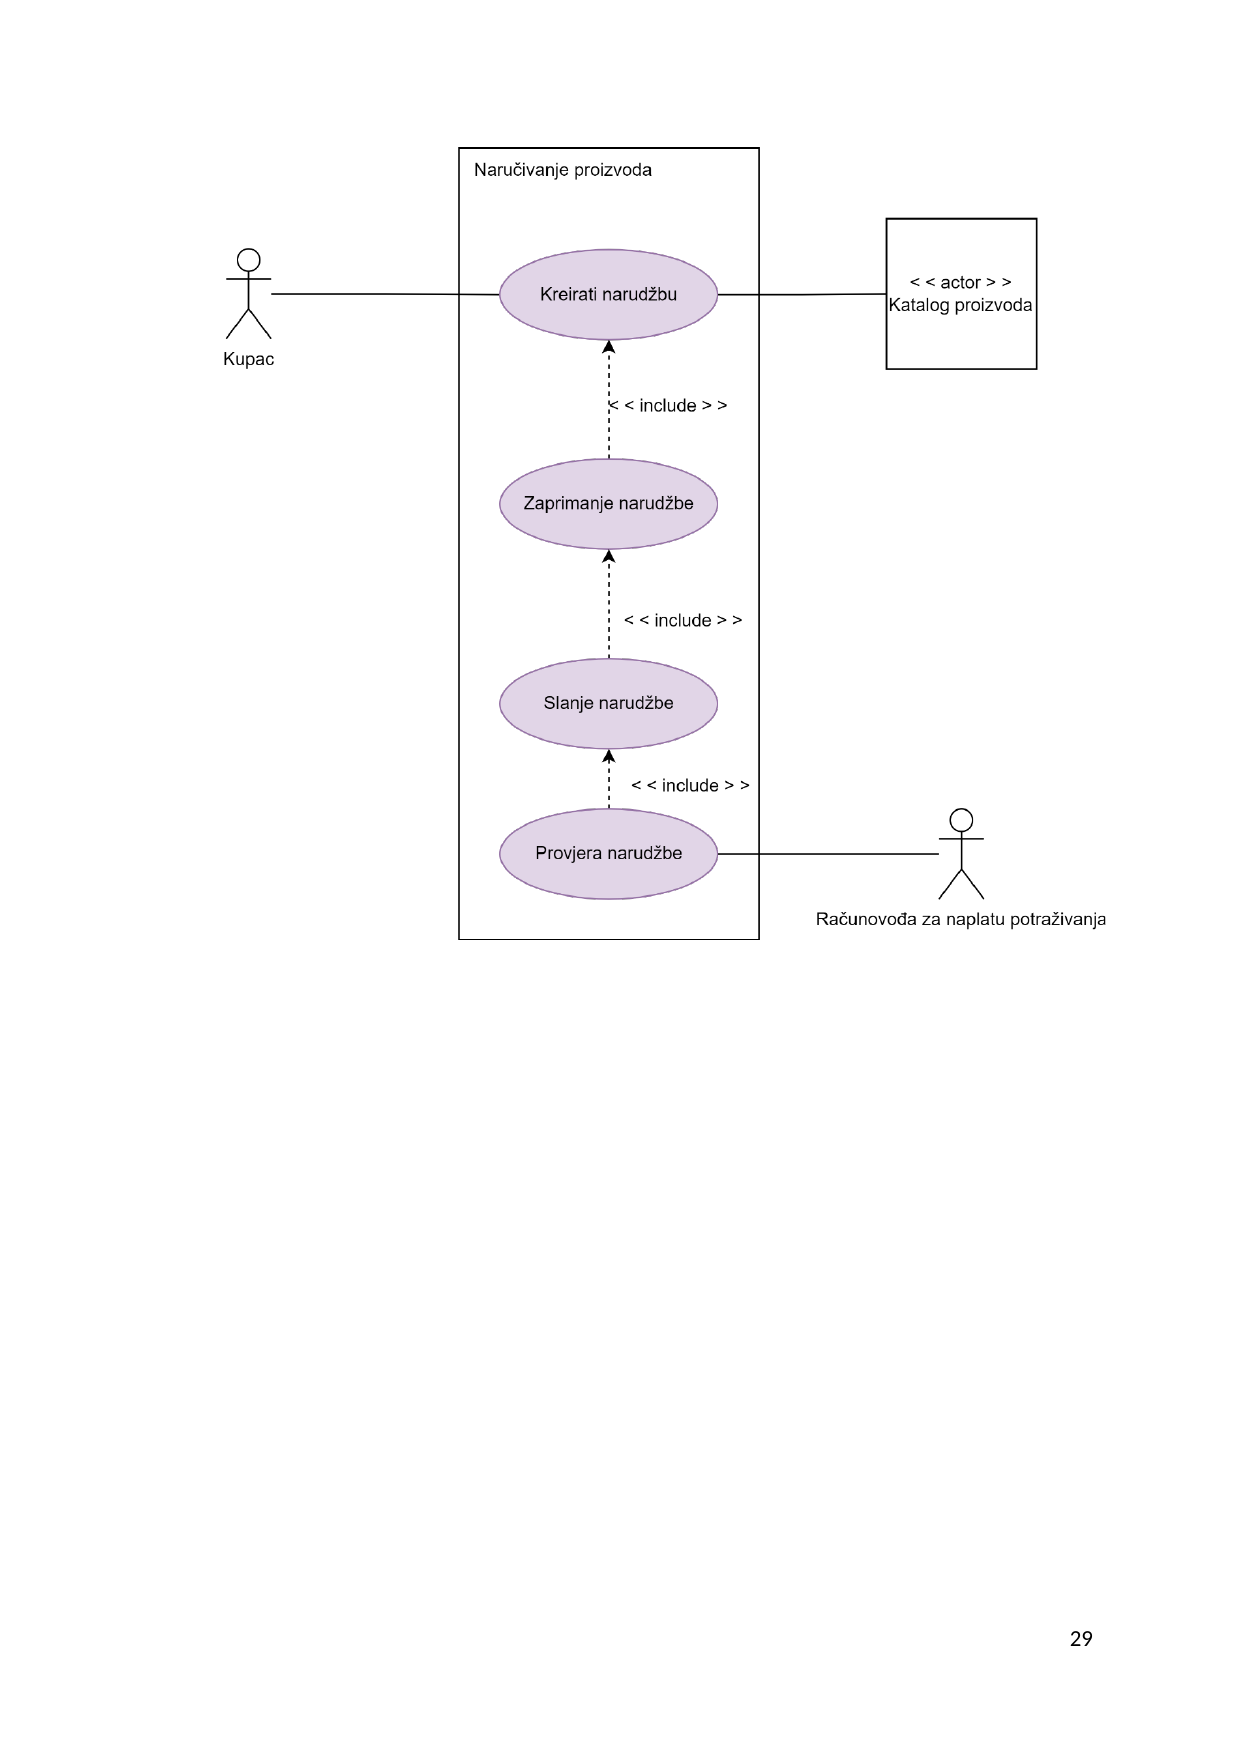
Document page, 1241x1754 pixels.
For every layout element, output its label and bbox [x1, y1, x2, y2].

picture [222, 147, 1106, 940]
